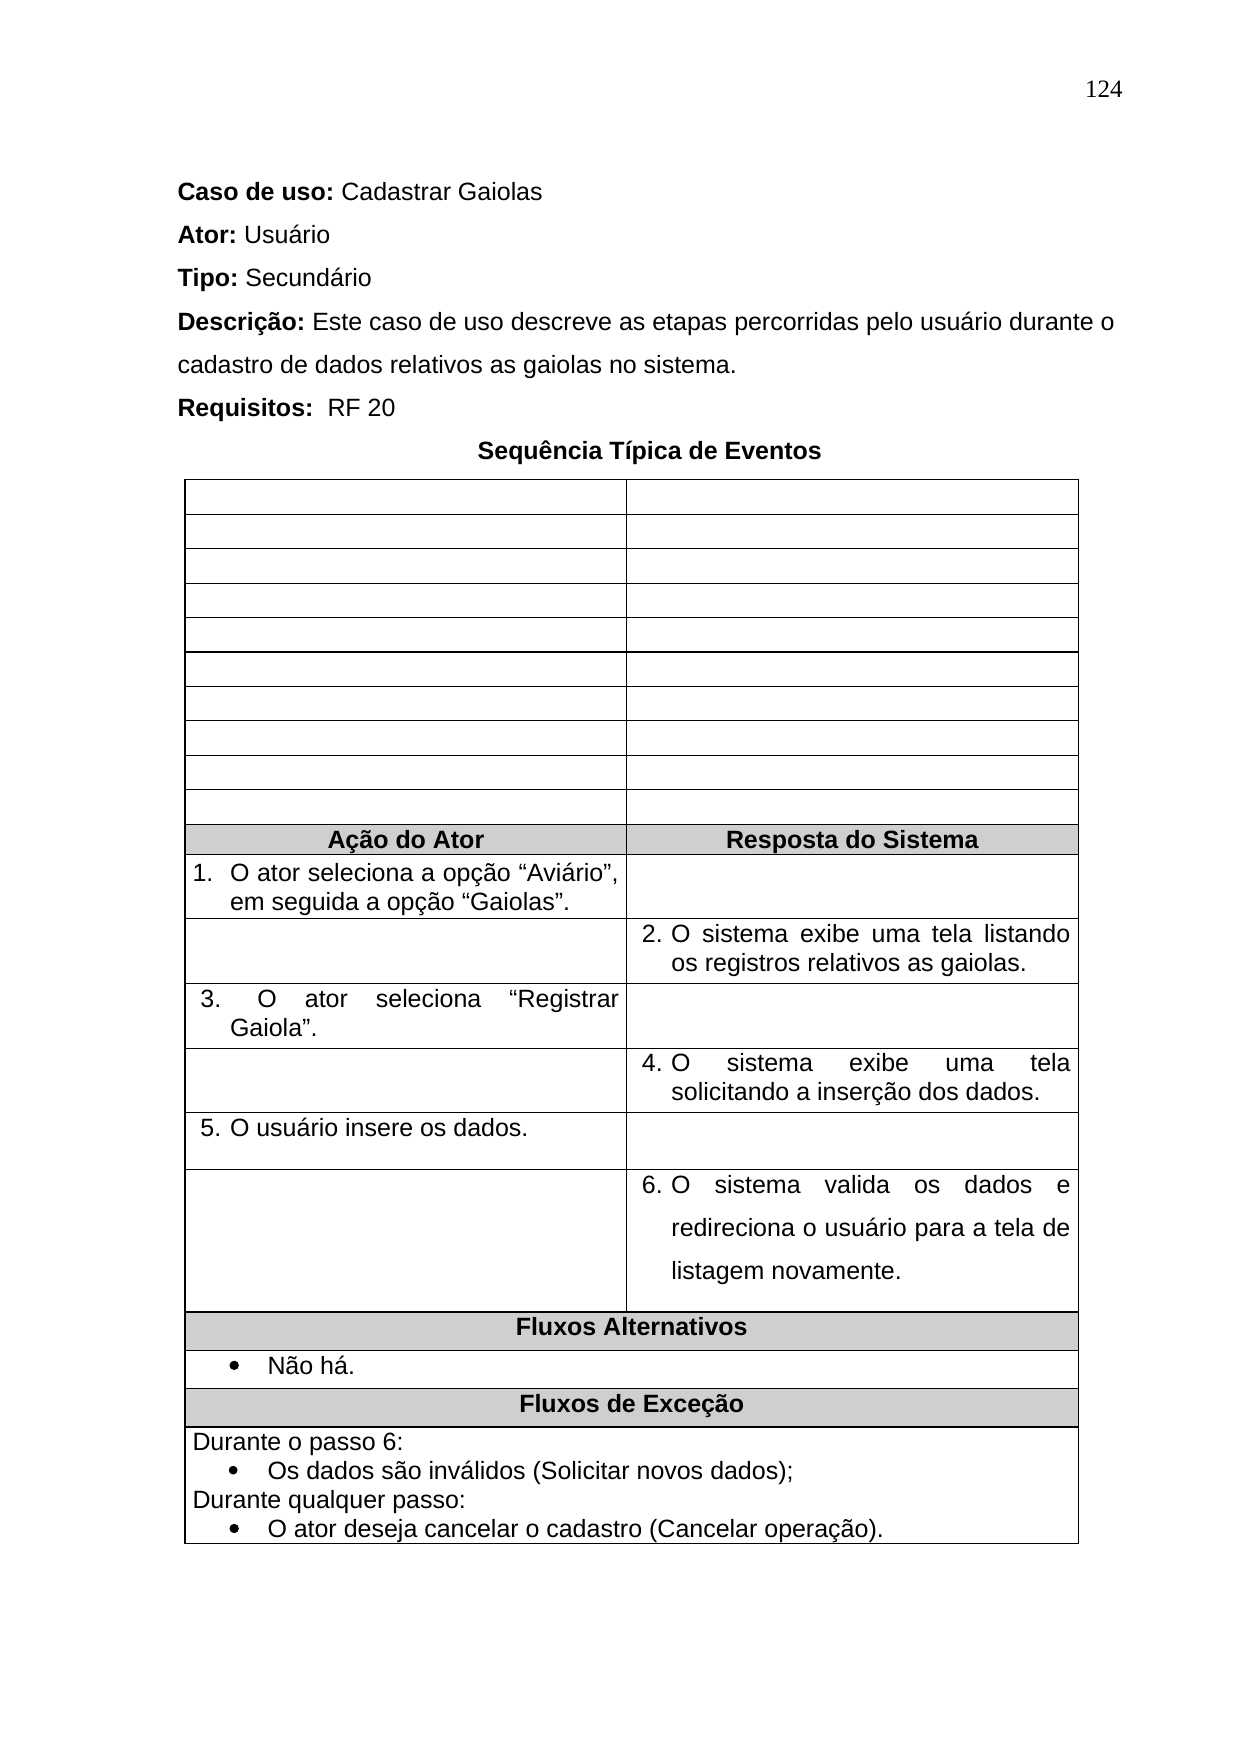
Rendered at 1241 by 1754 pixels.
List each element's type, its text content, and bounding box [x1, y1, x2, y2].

table_cell [186, 653, 626, 686]
table_cell Fluxos de Exceção [186, 1389, 1078, 1426]
table_cell O ator seleciona “Registrar Gaiola”. [186, 984, 626, 1047]
table_cell Ação do Ator [186, 825, 626, 854]
text Ator: Usuário [177, 220, 1122, 249]
table_header [627, 480, 1078, 513]
table_cell O sistema valida os dados e redireciona o usuário para a tela de listagem novamente. [627, 1170, 1078, 1311]
text Sequência Típica de Eventos [177, 436, 1122, 465]
table_cell [627, 687, 1078, 720]
table_cell Durante o passo 6: Os dados são inválidos (Solicitar novos dados); Durante qualquer passo: O ator deseja cancelar o cadastro (Cancelar operação). [186, 1428, 1078, 1543]
table_cell [186, 1049, 626, 1112]
table_cell [186, 919, 626, 983]
table_cell [627, 790, 1078, 824]
table_header [186, 480, 626, 513]
table_cell [627, 618, 1078, 651]
table_cell O usuário insere os dados. [186, 1113, 626, 1168]
text Tipo: Secundário [177, 263, 1122, 292]
table_cell [627, 984, 1078, 1047]
table_cell O sistema exibe uma tela solicitando a inserção dos dados. [627, 1049, 1078, 1112]
table_cell [627, 721, 1078, 755]
table_cell [186, 515, 626, 548]
table_cell [186, 584, 626, 617]
table_cell [627, 756, 1078, 789]
table_cell Não há. [186, 1351, 1078, 1388]
table_cell [186, 721, 626, 755]
table_cell [186, 549, 626, 582]
table_cell O sistema exibe uma tela listando os registros relativos as gaiolas. [627, 919, 1078, 983]
text Descrição: Este caso de uso descreve as etapas percorridas pelo usuário durante o cadastro de dados relativos as gaiolas no sistema. [177, 307, 1122, 378]
table_cell [627, 549, 1078, 582]
text Requisitos: RF 20 [177, 393, 1122, 422]
table_cell O ator seleciona a opção “Aviário”, em seguida a opção “Gaiolas”. [186, 855, 626, 918]
table_cell [186, 618, 626, 651]
table_cell [186, 790, 626, 824]
table_cell Resposta do Sistema [627, 825, 1078, 854]
table_cell [186, 756, 626, 789]
text Caso de uso: Cadastrar Gaiolas [177, 177, 1122, 206]
table_cell [627, 584, 1078, 617]
table_cell [627, 515, 1078, 548]
table_cell [627, 1113, 1078, 1168]
table_cell [186, 1170, 626, 1311]
table_cell [186, 687, 626, 720]
table_cell [627, 855, 1078, 918]
table_cell [627, 653, 1078, 686]
table_cell Fluxos Alternativos [186, 1313, 1078, 1350]
